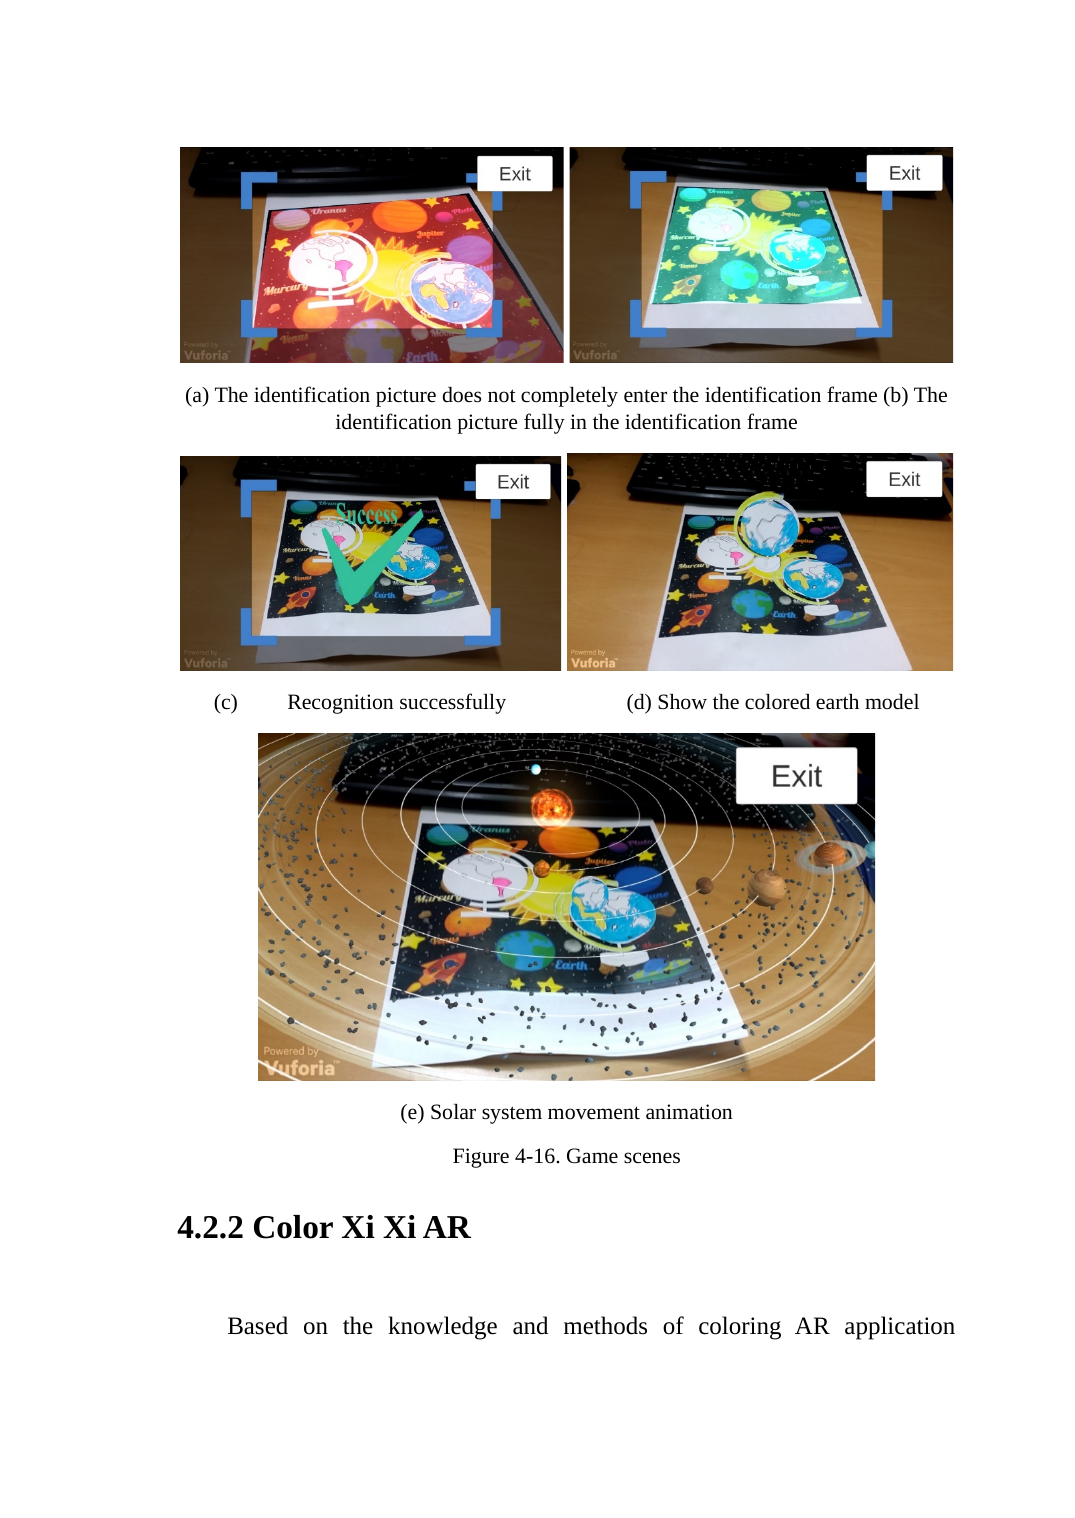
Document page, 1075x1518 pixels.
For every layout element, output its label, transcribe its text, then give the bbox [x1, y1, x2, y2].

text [177, 1301, 956, 1342]
picture [569, 147, 954, 363]
text 4.2.2 Color Xi Xi AR [177, 1208, 956, 1246]
text (e) Solar system movement animation [177, 1099, 956, 1124]
text (a) The identification picture does not completely enter the identification frame (b) The identification picture fully in the identification frame [177, 382, 956, 434]
picture [180, 456, 562, 671]
picture [258, 733, 876, 1081]
picture [180, 147, 564, 363]
picture [567, 453, 954, 671]
text (c) Recognition successfully (d) Show the colored earth model [177, 689, 956, 714]
text Figure 4-16. Game scenes [177, 1143, 956, 1168]
